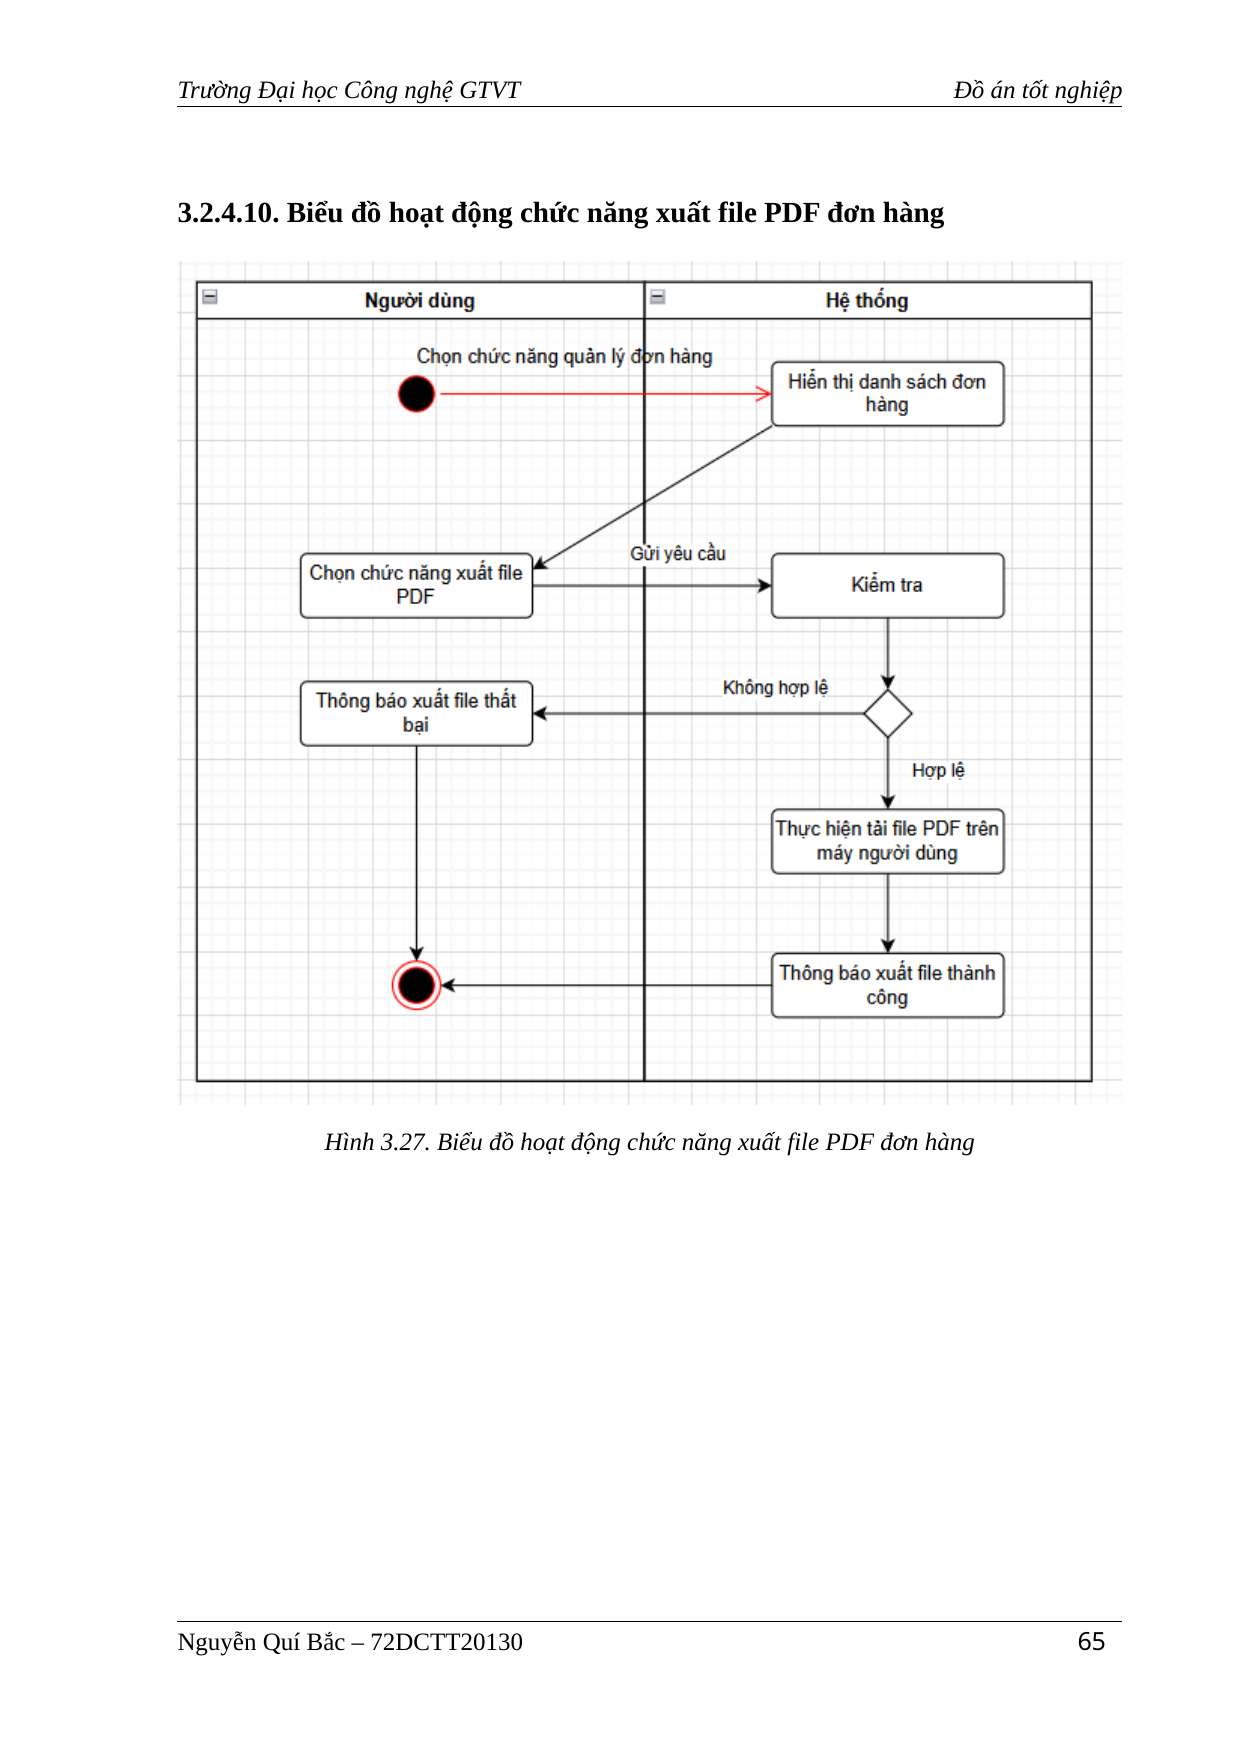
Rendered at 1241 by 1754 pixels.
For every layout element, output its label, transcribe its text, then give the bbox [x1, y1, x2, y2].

subtitle Hình 3.27. Biểu đồ hoạt động chức năng xuất file PDF đơn hàng [177, 1127, 1122, 1155]
picture [177, 261, 1123, 1105]
text 3.2.4.10. Biểu đồ hoạt động chức năng xuất file PDF đơn hàng [177, 195, 1122, 228]
